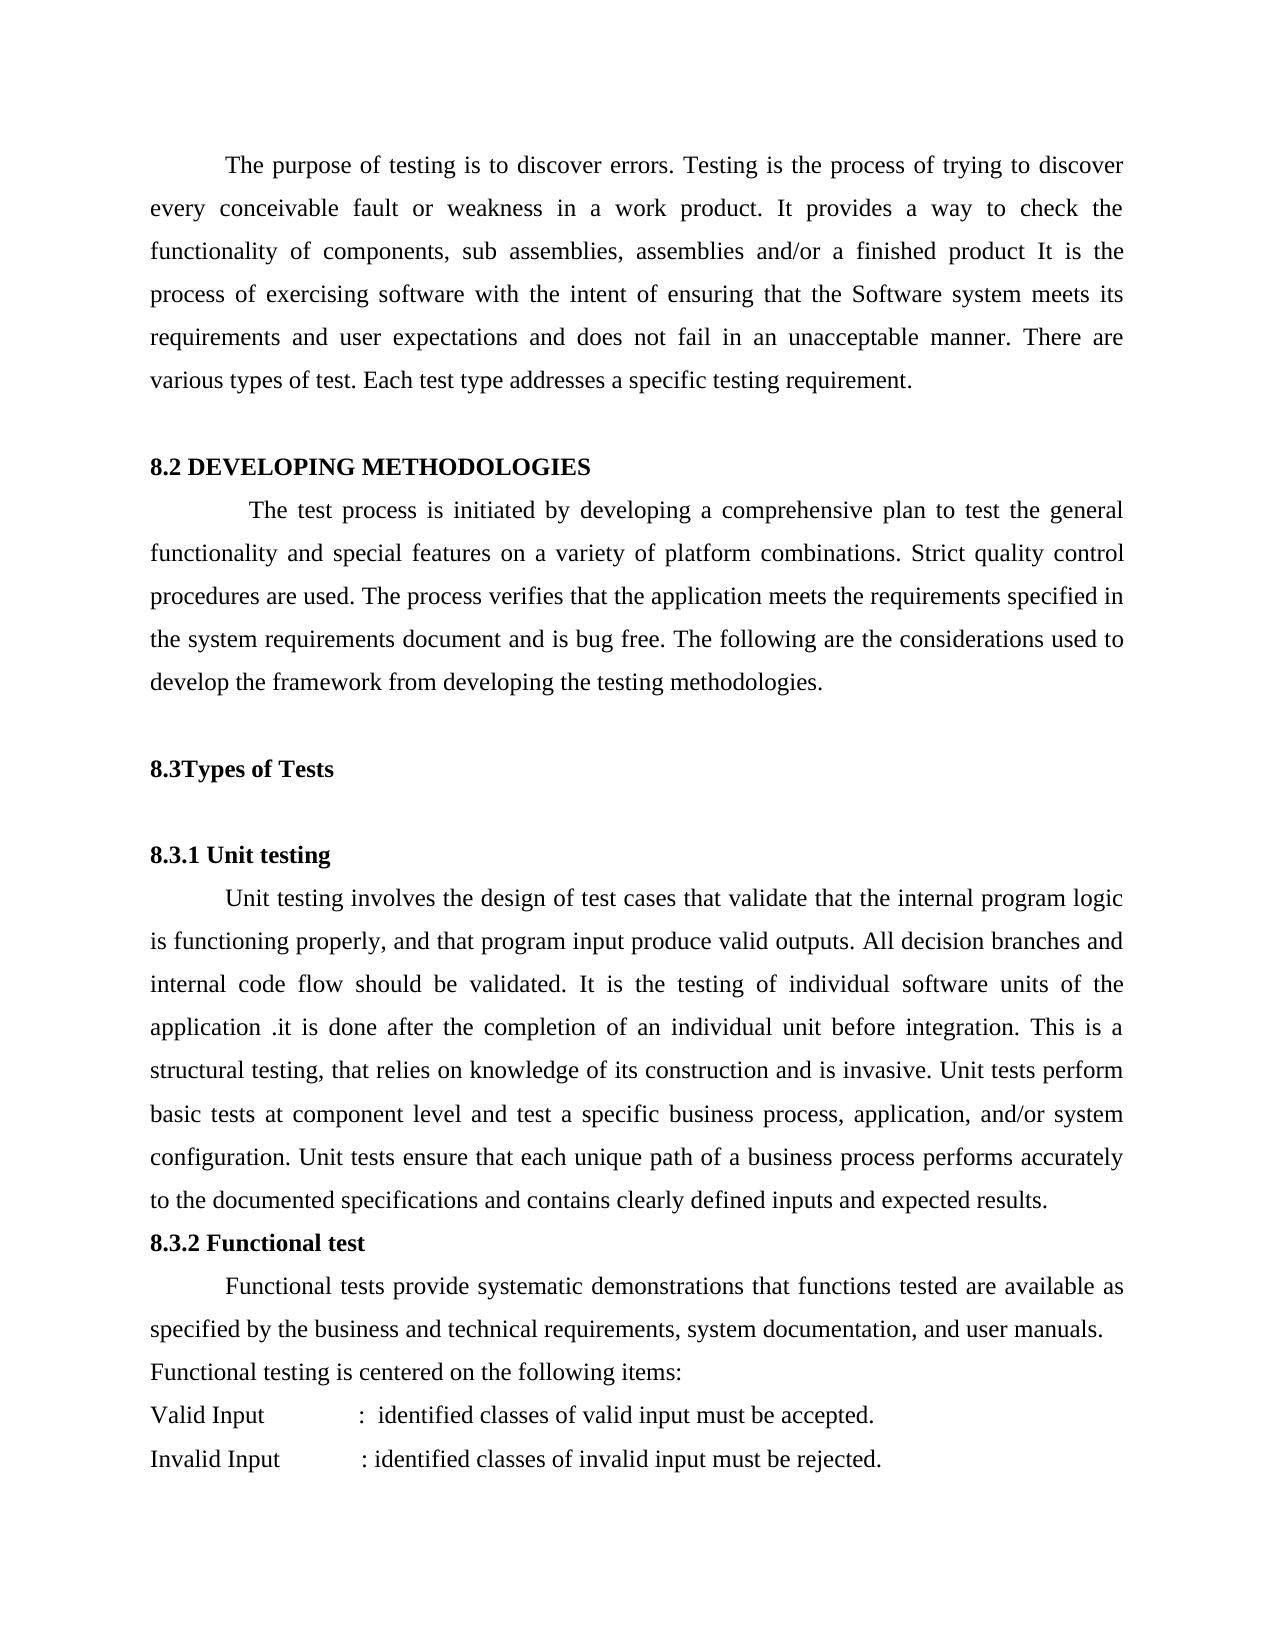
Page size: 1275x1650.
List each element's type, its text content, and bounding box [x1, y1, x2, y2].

text Unit testing involves the design of test cases that validate that the internal program logic is functioning properly, and that program input produce valid outputs. All decision branches and internal code flow should be validated. It is the testing of individual software units of the application .it is done after the completion of an individual unit before integration. This is a structural testing, that relies on knowledge of its construction and is invasive. Unit tests perform basic tests at component level and test a specific business process, application, and/or system configuration. Unit tests ensure that each unique path of a business process performs accurately to the documented specifications and contains clearly defined inputs and expected results. [150, 883, 1125, 1214]
text 8.3Types of Tests [150, 754, 1125, 782]
text 8.2 DEVELOPING METHODOLOGIES [150, 452, 1125, 481]
text The purpose of testing is to discover errors. Testing is the process of trying to discover every conceivable fault or weakness in a work product. It provides a way to check the functionality of components, sub assemblies, assemblies and/or a finished product It is the process of exercising software with the intent of ensuring that the Software system meets its requirements and user expectations and does not fail in an unacceptable manner. There are various types of test. Each test type addresses a specific testing requirement. [150, 150, 1125, 394]
text Functional tests provide systematic demonstrations that functions tested are available as specified by the business and technical requirements, system documentation, and user manuals. [150, 1271, 1125, 1343]
subtitle 8.3.2 Functional test [150, 1228, 1125, 1257]
text Valid Input : identified classes of valid input must be accepted. [150, 1401, 1125, 1429]
text Invalid Input : identified classes of invalid input must be rejected. [150, 1444, 1125, 1472]
text 8.3.1 Unit testing [150, 840, 1125, 869]
text Functional testing is centered on the following items: [150, 1357, 1125, 1386]
text The test process is initiated by developing a comprehensive plan to test the general functionality and special features on a variety of platform combinations. Strict quality control procedures are used. The process verifies that the application meets the requirements specified in the system requirements document and is bug free. The following are the considerations used to develop the framework from developing the testing methodologies. [150, 495, 1125, 696]
